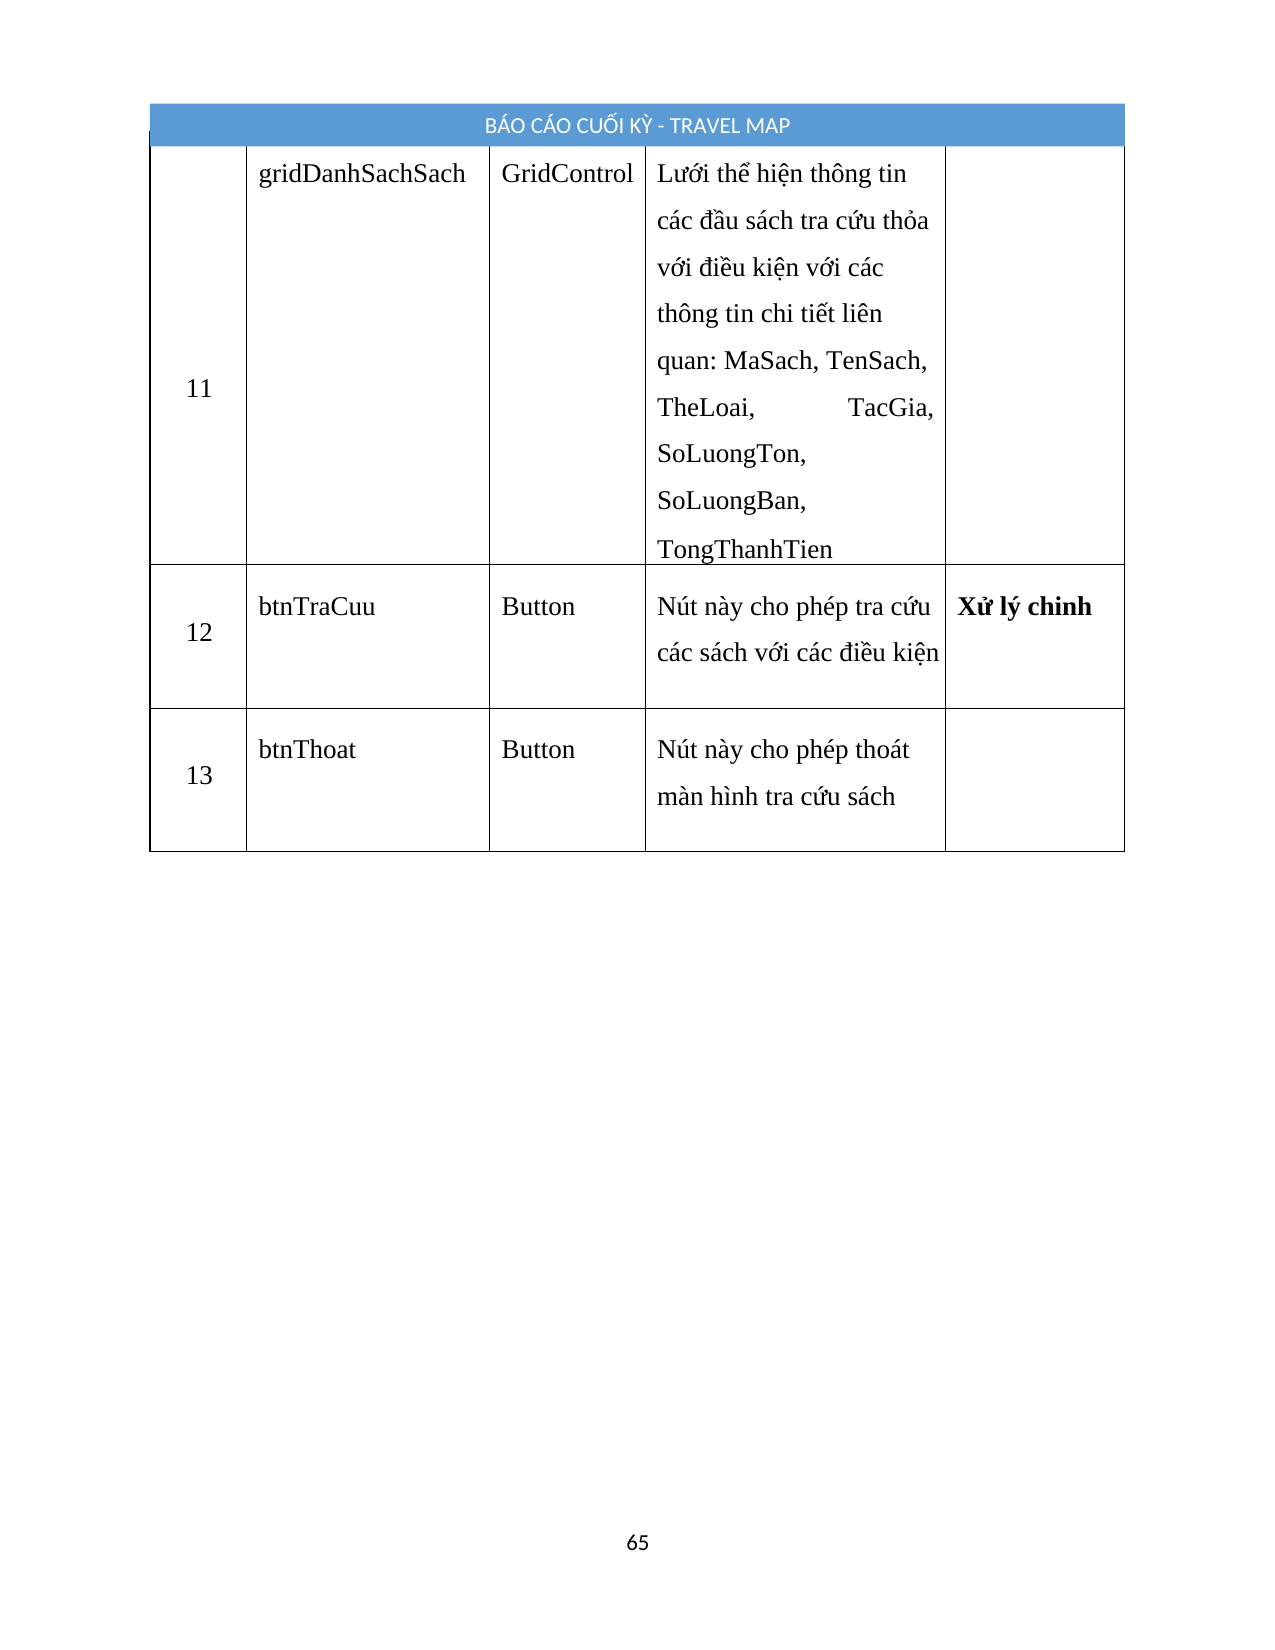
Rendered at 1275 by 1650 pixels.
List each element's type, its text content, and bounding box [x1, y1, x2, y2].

table_cell Nút này cho phép thoát màn hình tra cứu sách [646, 709, 945, 851]
table_cell [946, 709, 1124, 851]
table_cell 11 [151, 147, 246, 564]
table_cell Button [490, 709, 645, 851]
table_cell gridDanhSachSach [247, 147, 489, 564]
table_cell Nút này cho phép tra cứu các sách với các điều kiện [646, 565, 945, 707]
table_cell btnThoat [247, 709, 489, 851]
table_cell 13 [151, 709, 246, 851]
table_cell GridControl [490, 147, 645, 564]
table_cell Xử lý chinh [946, 565, 1124, 707]
table_cell btnTraCuu [247, 565, 489, 707]
table_cell Button [490, 565, 645, 707]
table_cell [946, 147, 1124, 564]
table_cell 12 [151, 565, 246, 707]
table_cell Lưới thể hiện thông tin các đầu sách tra cứu thỏa với điều kiện với các thông tin chi tiết liên quan: MaSach, TenSach, TheLoai, TacGia, SoLuongTon, SoLuongBan, TongThanhTien [646, 147, 945, 564]
